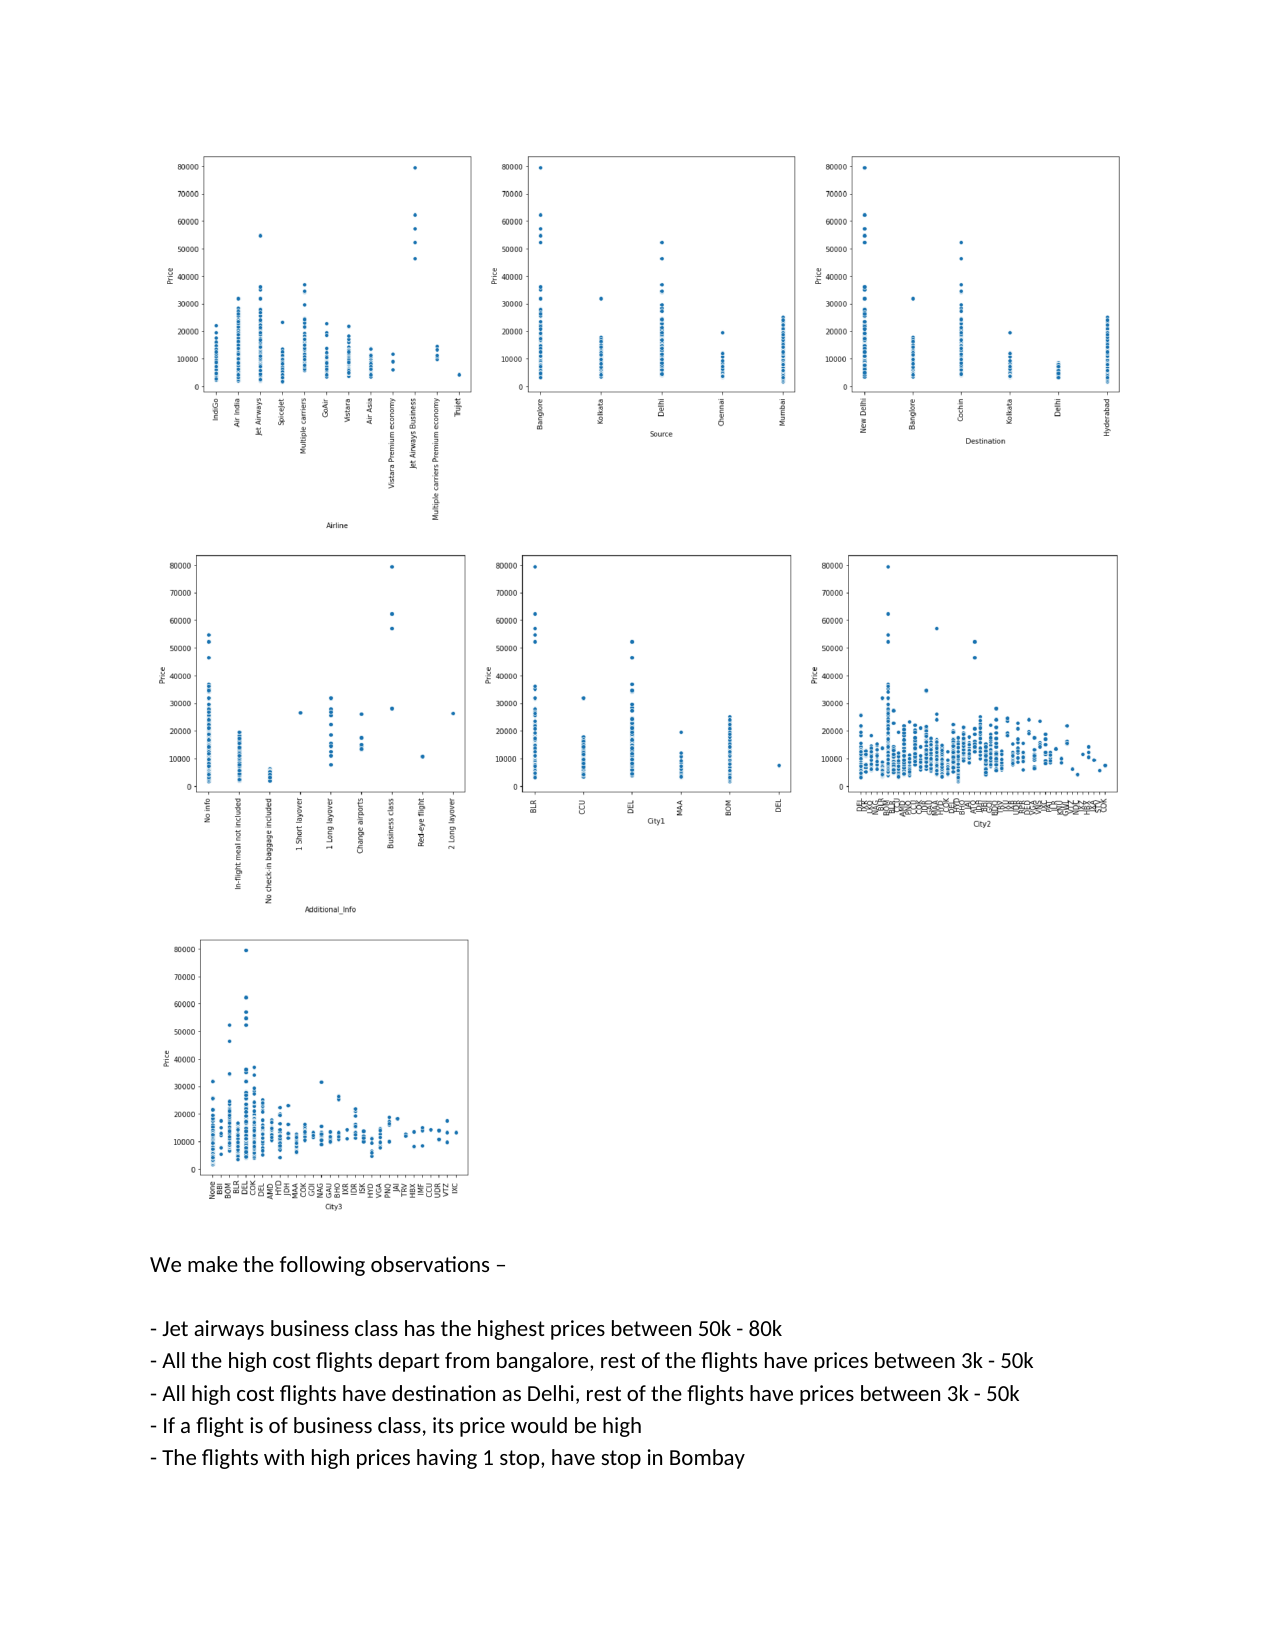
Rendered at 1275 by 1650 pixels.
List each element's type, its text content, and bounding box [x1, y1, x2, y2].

text - The flights with high prices having 1 stop, have stop in Bombay [150, 1443, 1125, 1471]
text We make the following observations – [150, 1250, 1125, 1278]
picture [150, 924, 1125, 1214]
text - Jet airways business class has the highest prices between 50k - 80k [150, 1314, 1125, 1342]
picture [150, 536, 1125, 921]
picture [150, 150, 1125, 533]
text - All high cost flights have destination as Delhi, rest of the flights have prices between 3k - 50k [150, 1379, 1125, 1407]
text - All the high cost flights depart from bangalore, rest of the flights have prices between 3k - 50k [150, 1347, 1125, 1374]
text - If a flight is of business class, its price would be high [150, 1411, 1125, 1439]
